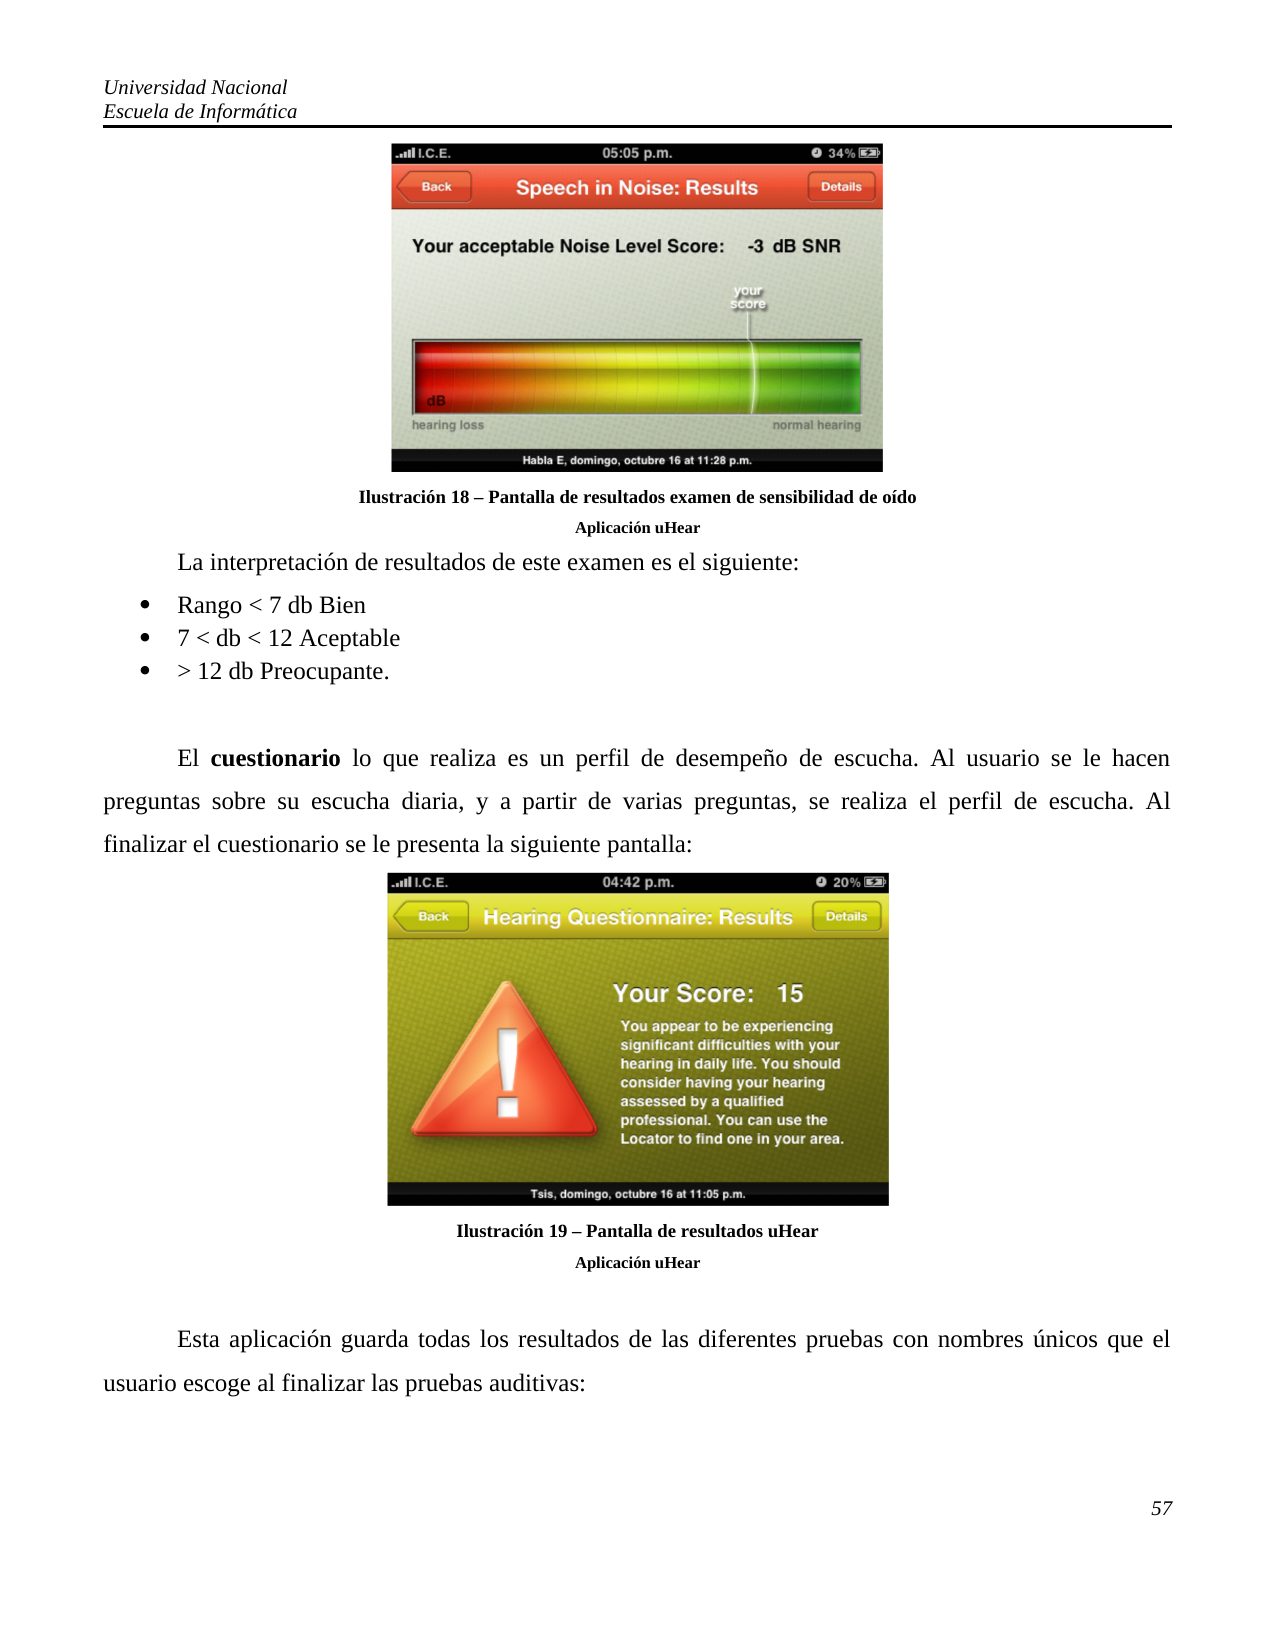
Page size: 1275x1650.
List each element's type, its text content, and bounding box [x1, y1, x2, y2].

text Esta aplicación guarda todas los resultados de las diferentes pruebas con nombres únicos que el usuario escoge al finalizar las pruebas auditivas: [103, 1324, 1172, 1396]
text Aplicación uHear [103, 518, 1172, 537]
picture [388, 873, 888, 1205]
list > 12 db Preocupante. [141, 656, 1172, 685]
text Aplicación uHear [103, 1253, 1172, 1272]
text El cuestionario lo que realiza es un perfil de desempeño de escucha. Al usuario se le hacen preguntas sobre su escucha diaria, y a partir de varias preguntas, se realiza el perfil de escucha. Al finalizar el cuestionario se le presenta la siguiente pantalla: [103, 743, 1172, 858]
picture [392, 144, 882, 472]
text La interpretación de resultados de este examen es el siguiente: [103, 547, 1172, 576]
list Rango < 7 db Bien [141, 590, 1172, 619]
list 7 < db < 12 Aceptable [141, 623, 1172, 652]
